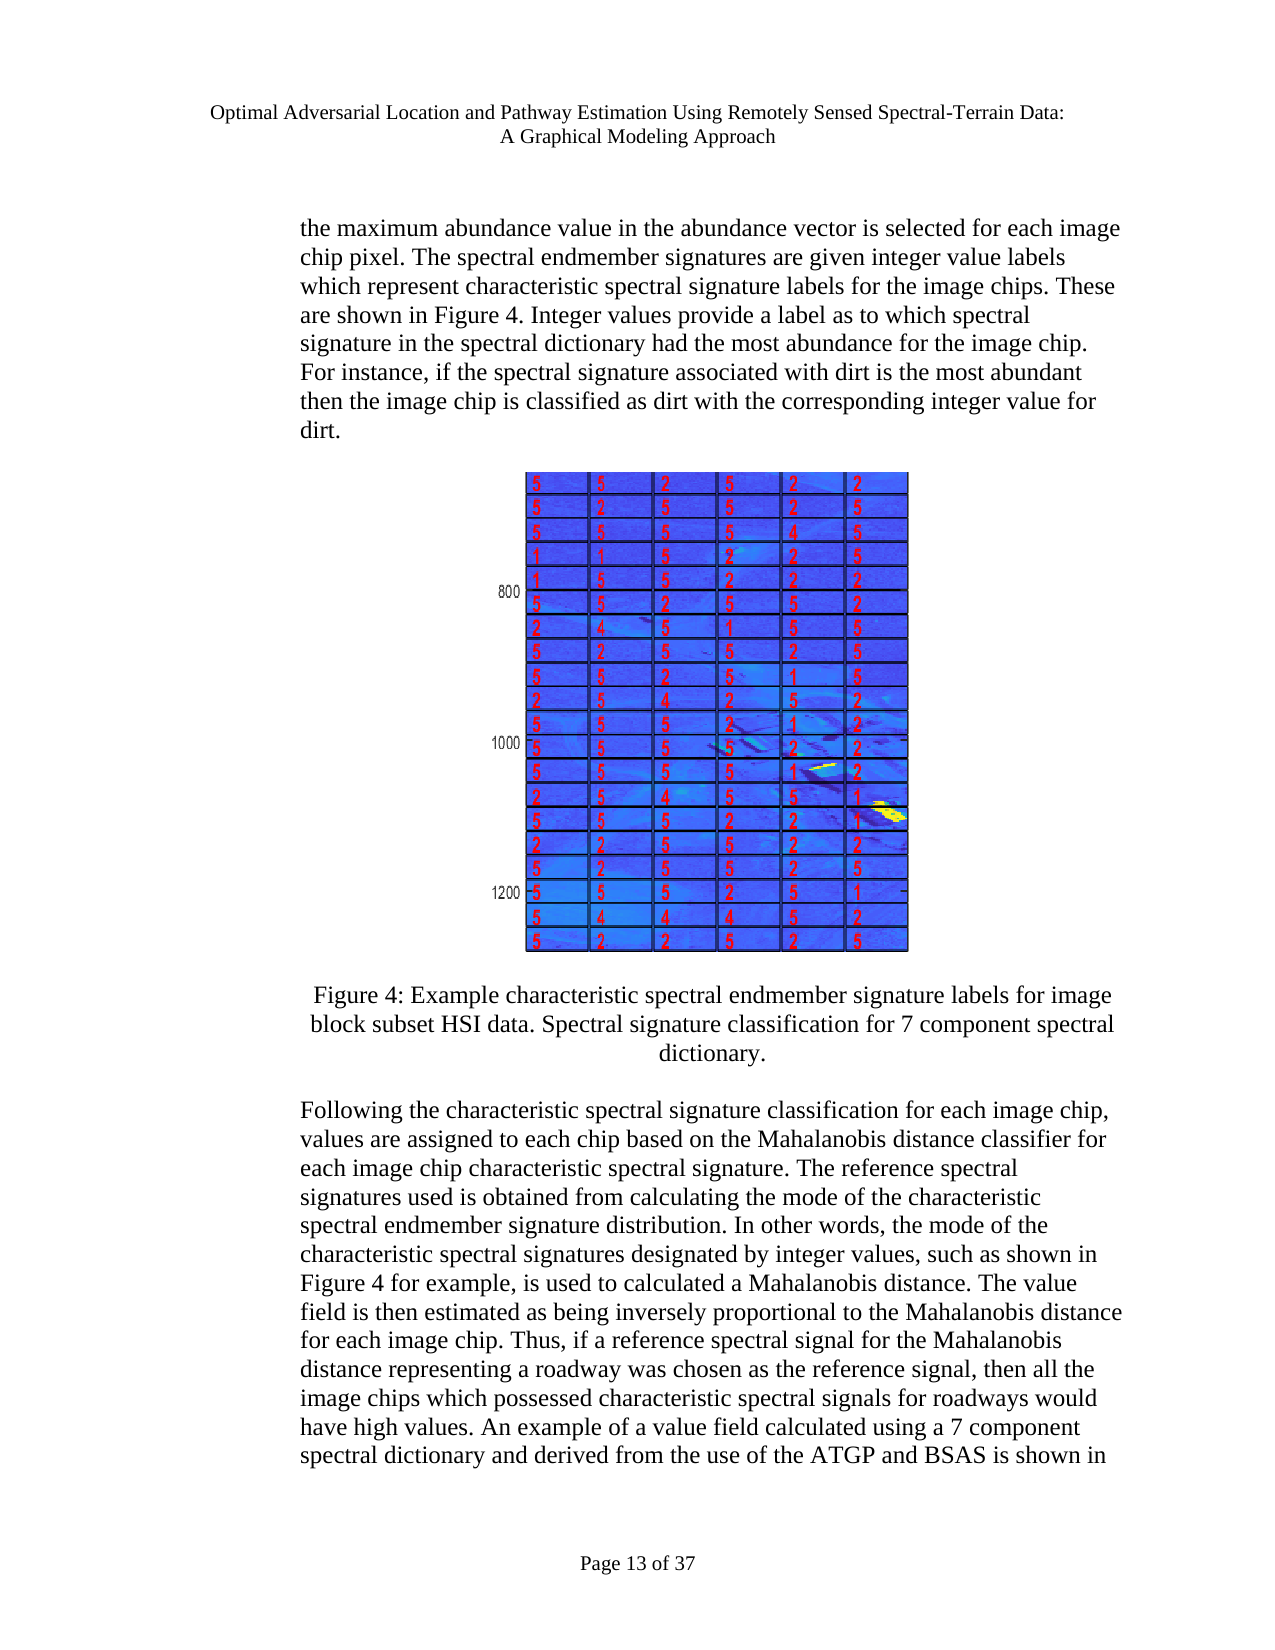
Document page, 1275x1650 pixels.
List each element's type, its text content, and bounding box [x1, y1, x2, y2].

picture [486, 472, 939, 952]
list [300, 213, 1125, 443]
list Figure 4: Example characteristic spectral endmember signature labels for image block subset HSI data. Spectral signature classification for 7 component spectral dictionary. [300, 981, 1125, 1067]
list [300, 1096, 1125, 1469]
